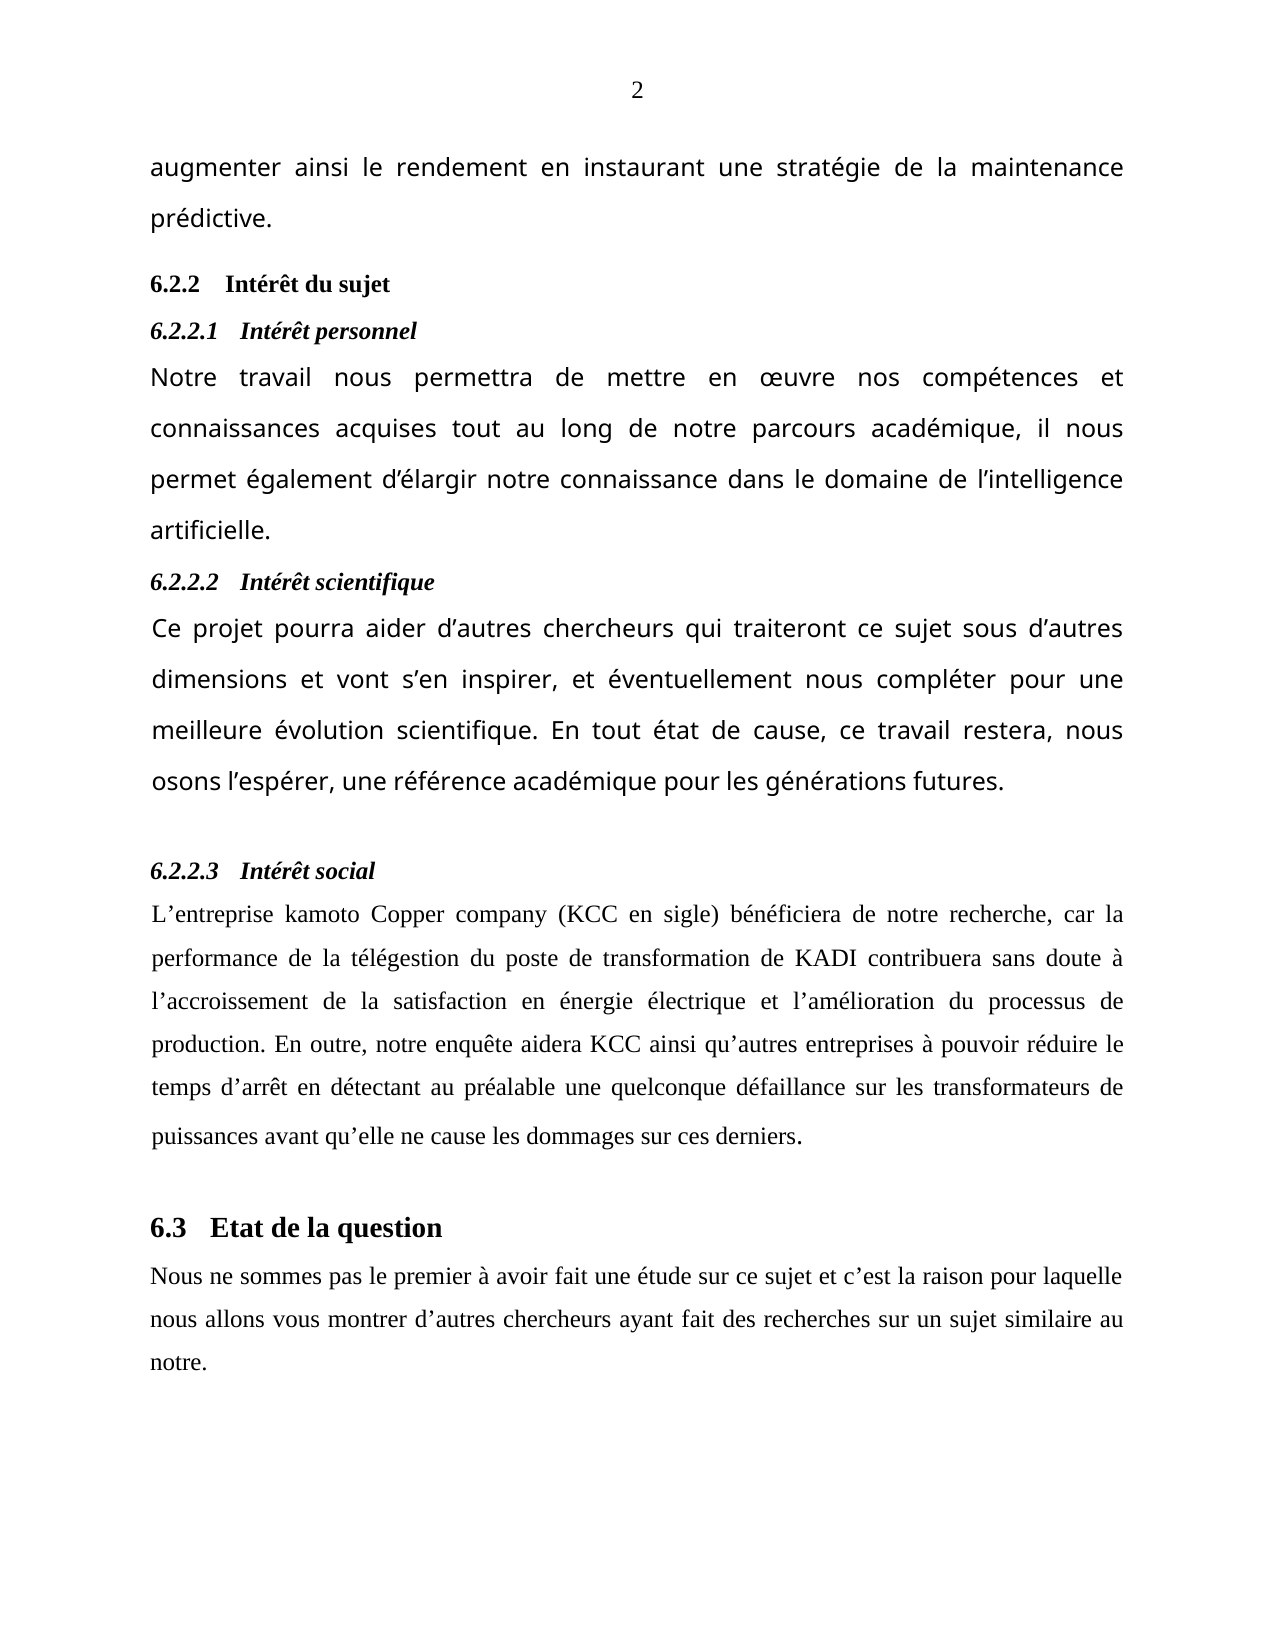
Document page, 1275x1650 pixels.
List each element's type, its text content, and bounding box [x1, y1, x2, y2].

text L’entreprise kamoto Copper company (KCC en sigle) bénéficiera de notre recherche, car la performance de la télégestion du poste de transformation de KADI contribuera sans doute à l’accroissement de la satisfaction en énergie électrique et l’amélioration du processus de production. En outre, notre enquête aidera KCC ainsi qu’autres entreprises à pouvoir réduire le temps d’arrêt en détectant au préalable une quelconque défaillance sur les transformateurs de puissances avant qu’elle ne cause les dommages sur ces derniers. [151, 899, 1125, 1152]
text Ce projet pourra aider d’autres chercheurs qui traiteront ce sujet sous d’autres dimensions et vont s’en inspirer, et éventuellement nous compléter pour une meilleure évolution scientifique. En tout état de cause, ce travail restera, nous osons l’espérer, une référence académique pour les générations futures. [151, 611, 1125, 798]
text Nous ne sommes pas le premier à avoir fait une étude sur ce sujet et c’est la raison pour laquelle nous allons vous montrer d’autres chercheurs ayant fait des recherches sur un sujet similaire au notre. [150, 1261, 1125, 1376]
subtitle Intérêt scientifique [150, 567, 1125, 596]
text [150, 150, 1125, 235]
text Notre travail nous permettra de mettre en œuvre nos compétences et connaissances acquises tout au long de notre parcours académique, il nous permet également d’élargir notre connaissance dans le domaine de l’intelligence artificielle. [150, 359, 1125, 546]
subtitle Etat de la question [150, 1211, 1125, 1244]
subtitle Intérêt du sujet [150, 269, 1125, 297]
subtitle Intérêt social [150, 856, 1125, 885]
subtitle Intérêt personnel [150, 316, 1125, 345]
